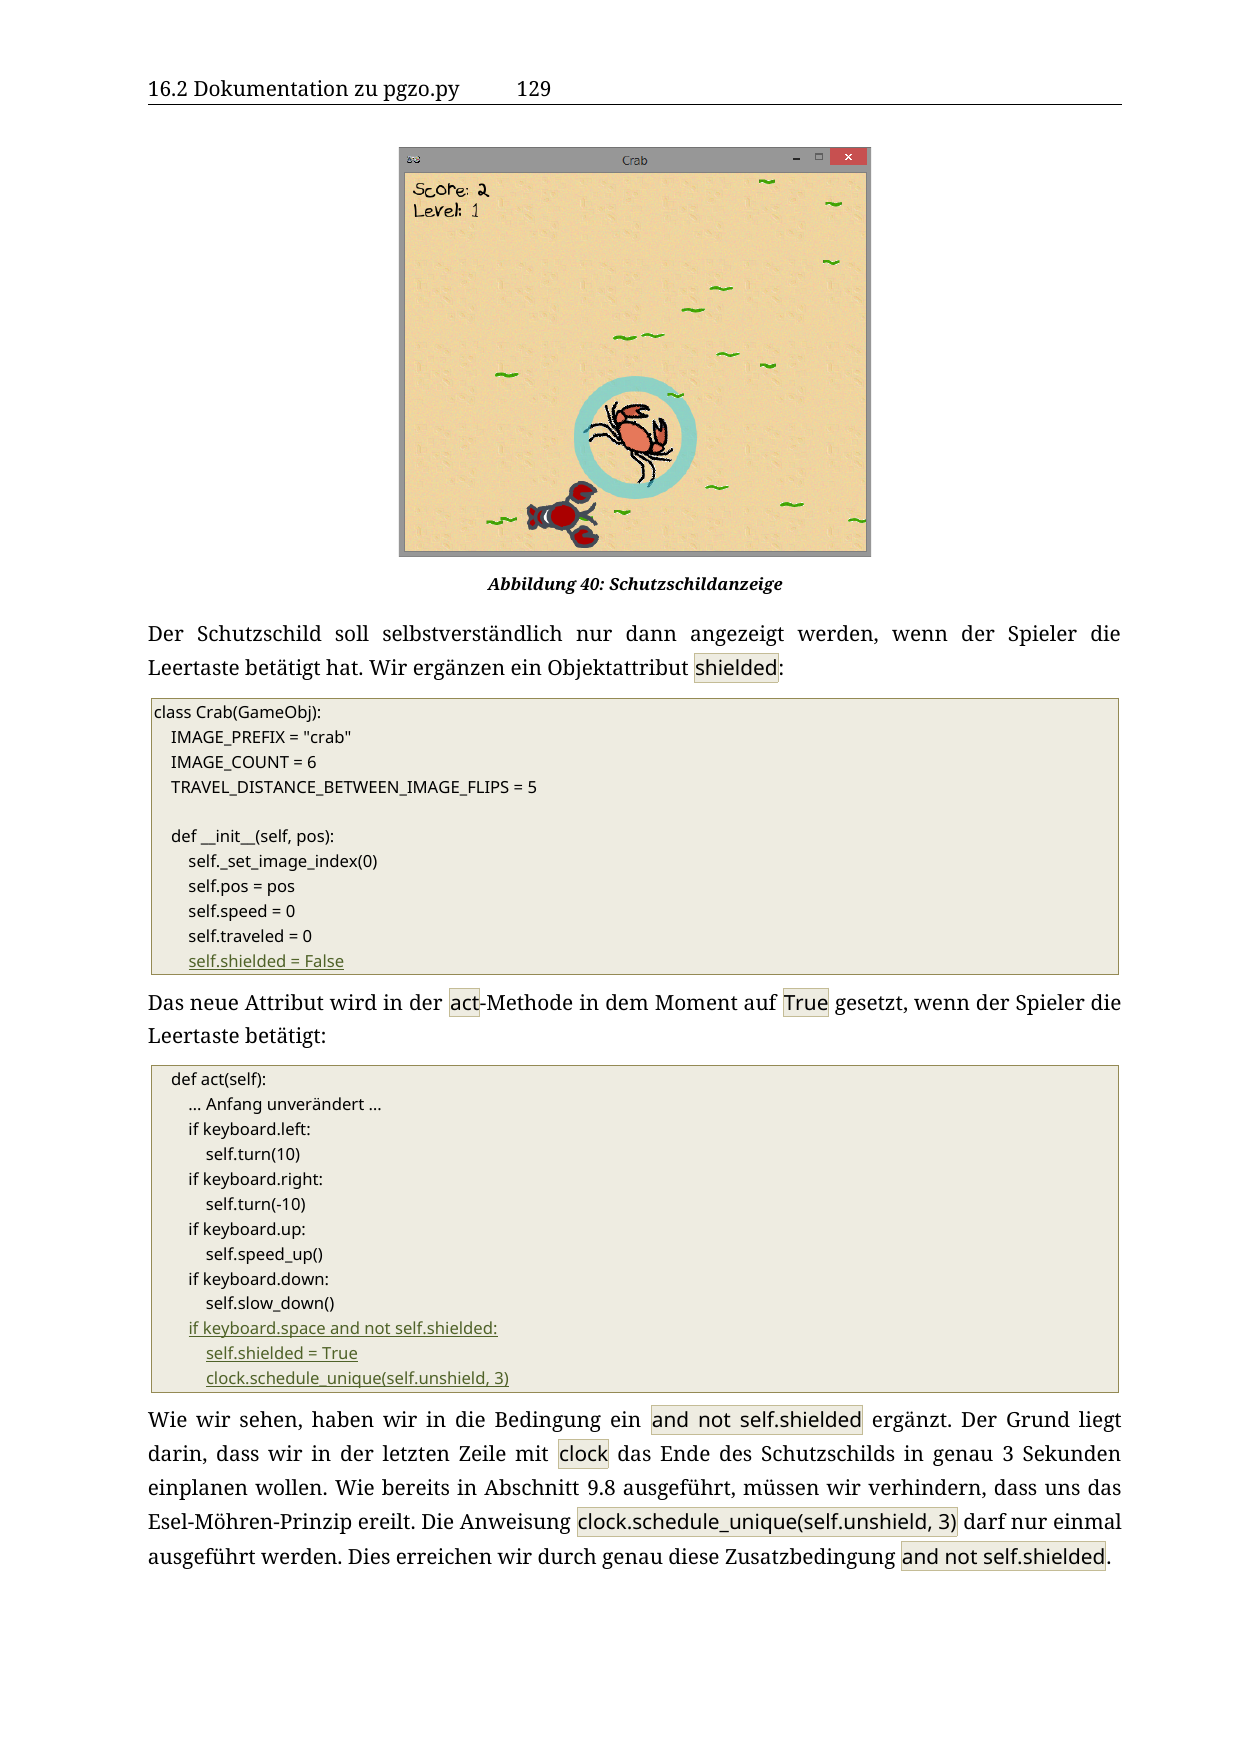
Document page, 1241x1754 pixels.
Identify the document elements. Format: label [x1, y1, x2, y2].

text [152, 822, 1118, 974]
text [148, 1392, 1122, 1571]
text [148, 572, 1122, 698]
picture [398, 147, 872, 557]
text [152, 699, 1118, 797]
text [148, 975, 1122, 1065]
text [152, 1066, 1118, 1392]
